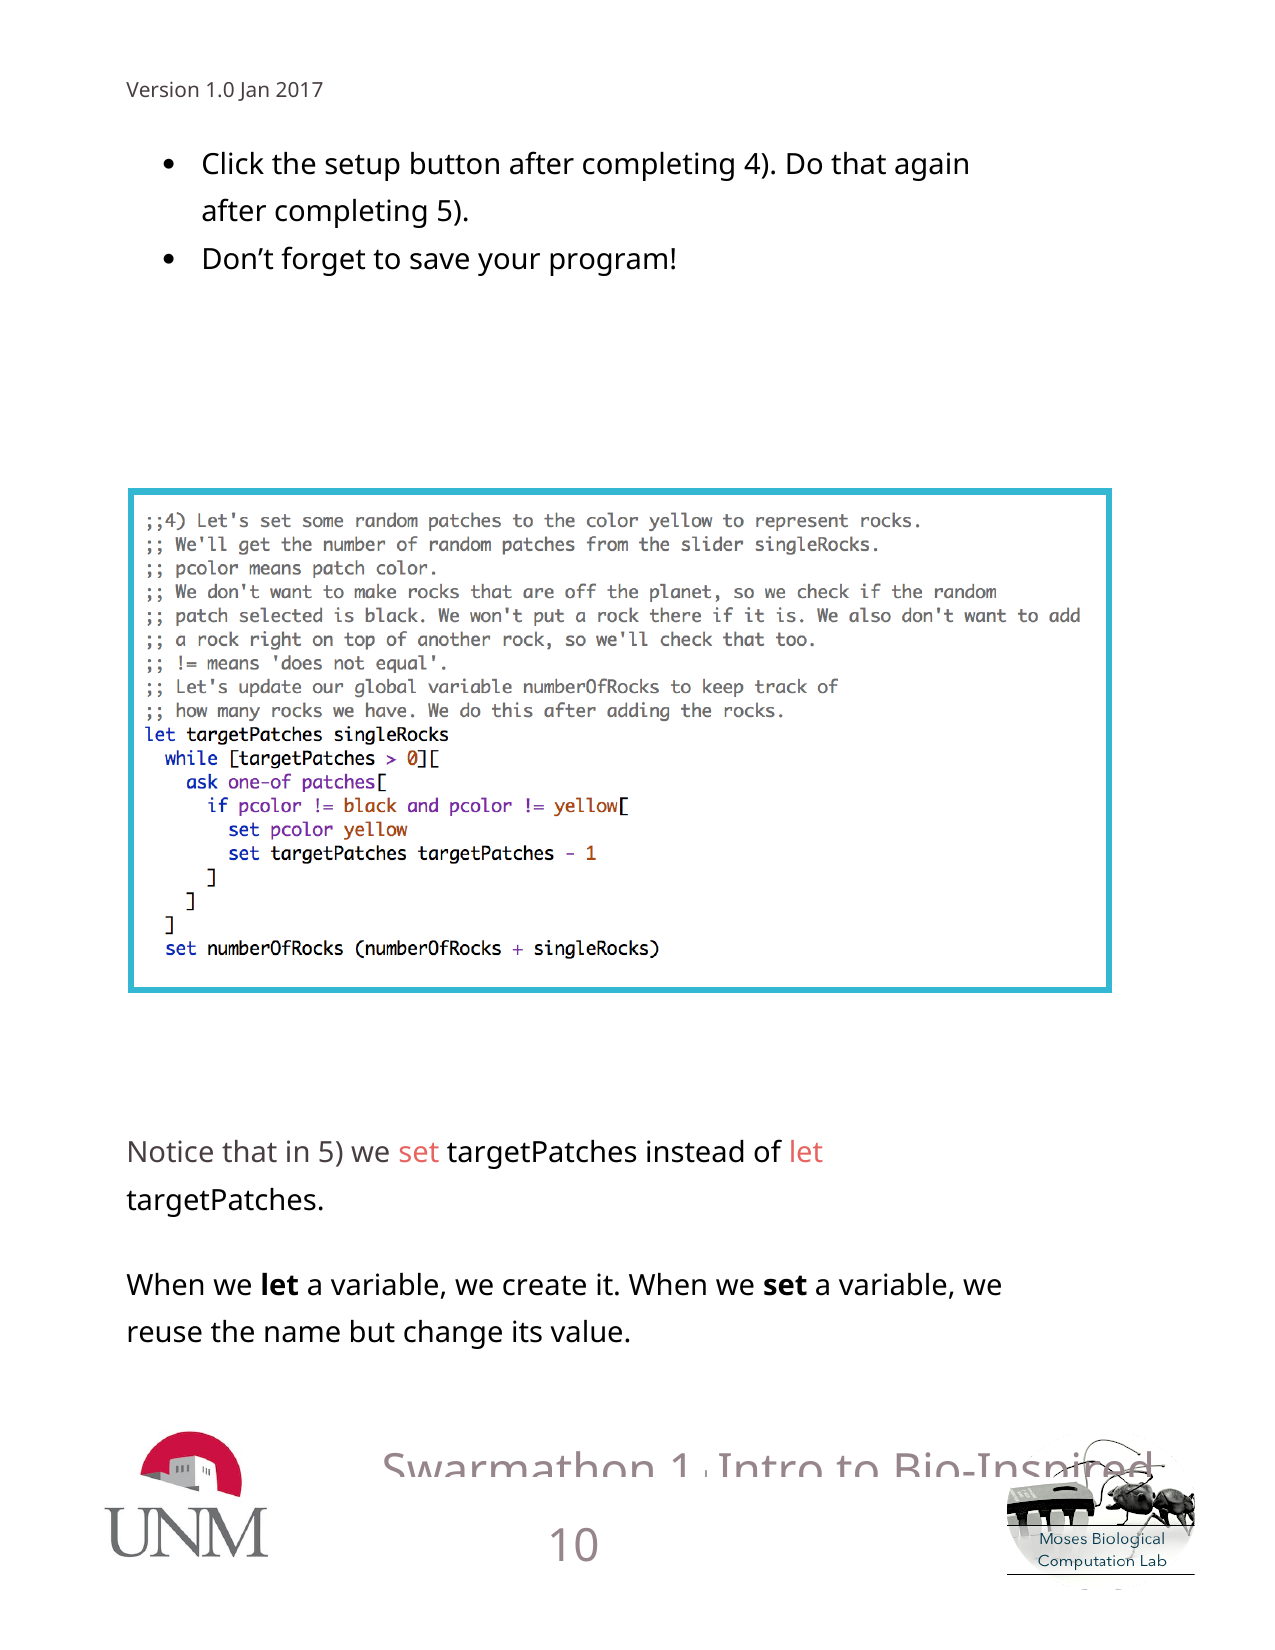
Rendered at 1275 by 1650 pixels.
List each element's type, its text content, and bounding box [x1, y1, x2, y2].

list Don’t forget to save your program! [163, 238, 1020, 278]
picture [134, 495, 1106, 987]
text When we let a variable, we create it. When we set a variable, we reuse the name but change its value. [126, 1264, 1020, 1351]
picture [1007, 1431, 1195, 1590]
list Click the setup button after completing 4). Do that again after completing 5). [163, 143, 1020, 230]
text Notice that in 5) we set targetPatches instead of let targetPatches. [126, 1131, 1020, 1218]
picture [103, 1430, 269, 1558]
